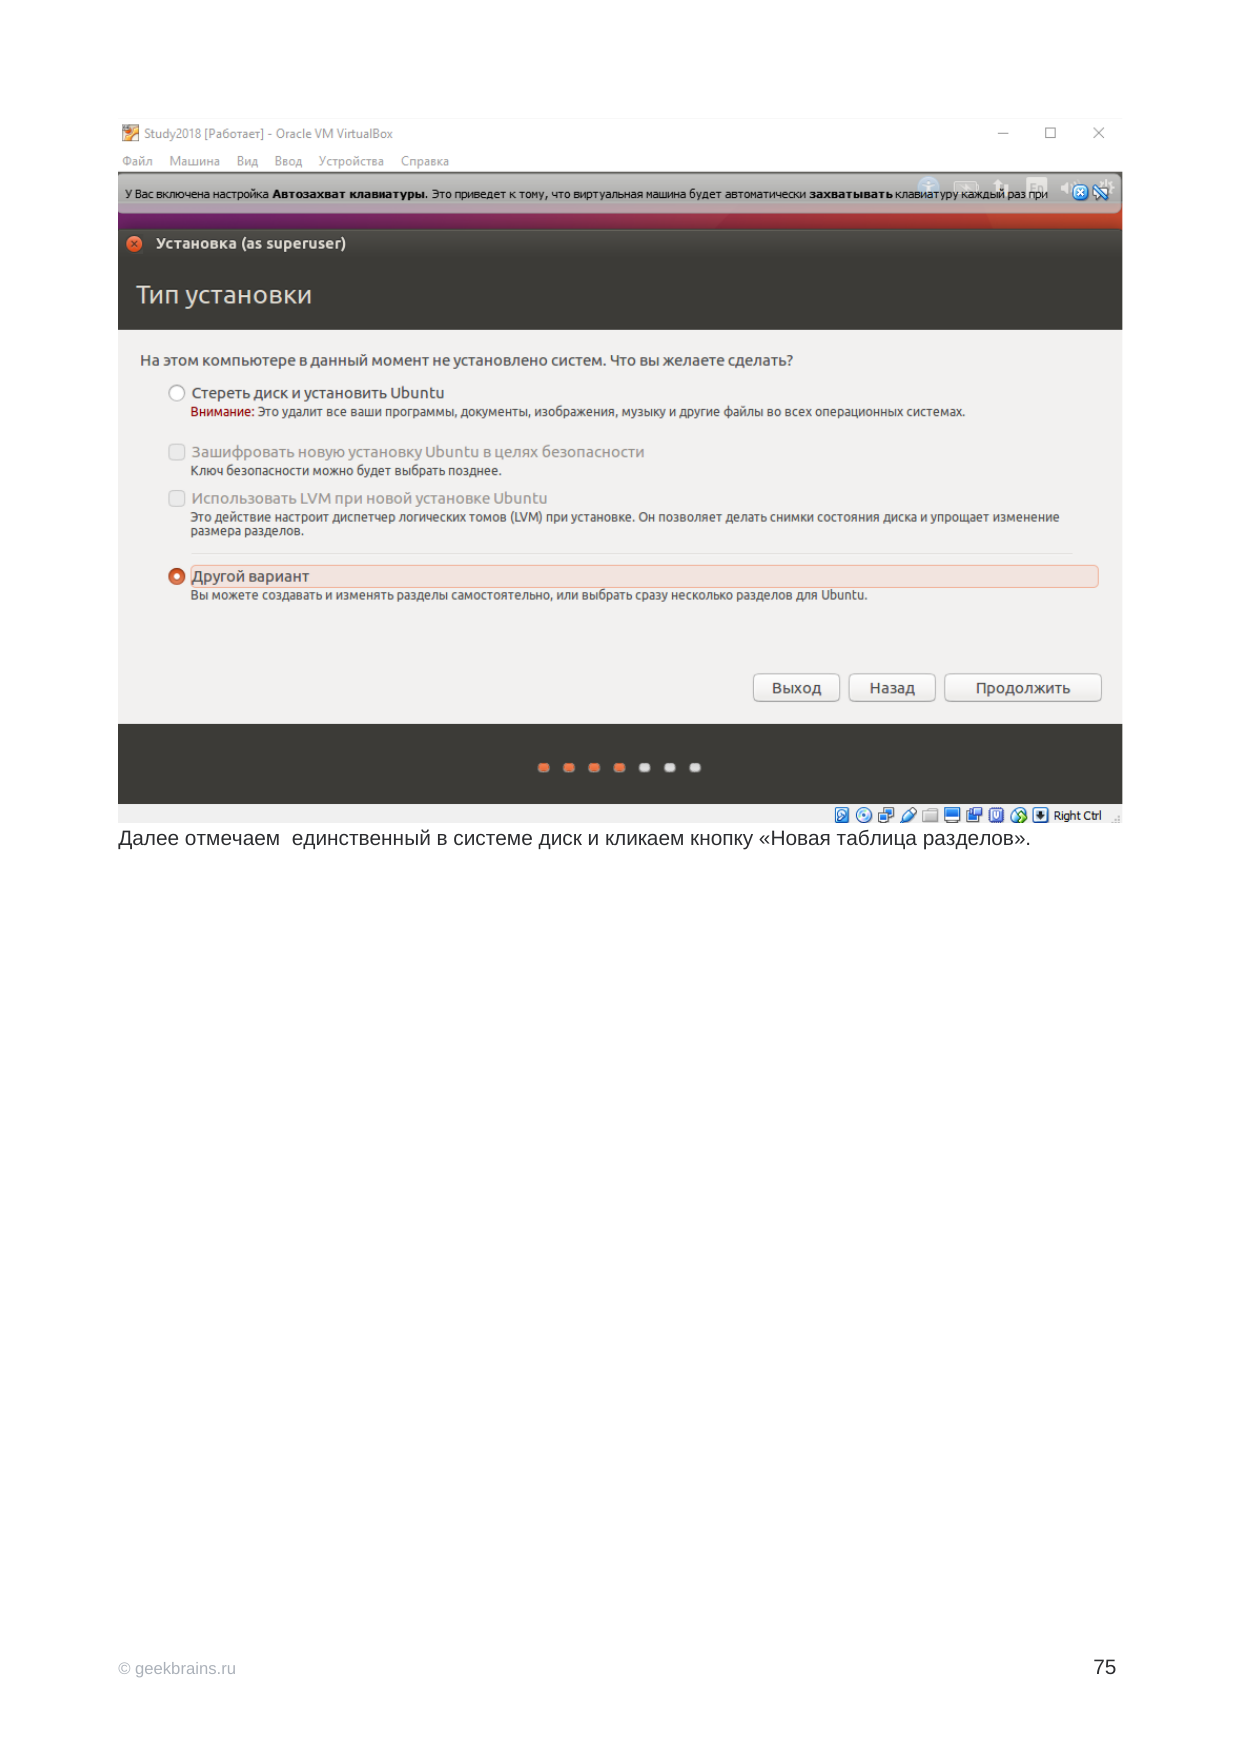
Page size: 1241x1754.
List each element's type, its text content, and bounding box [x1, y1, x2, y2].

picture [118, 118, 1123, 823]
text Далее отмечаем единственный в системе диск и кликаем кнопку «Новая таблица разделов». [118, 823, 1122, 850]
